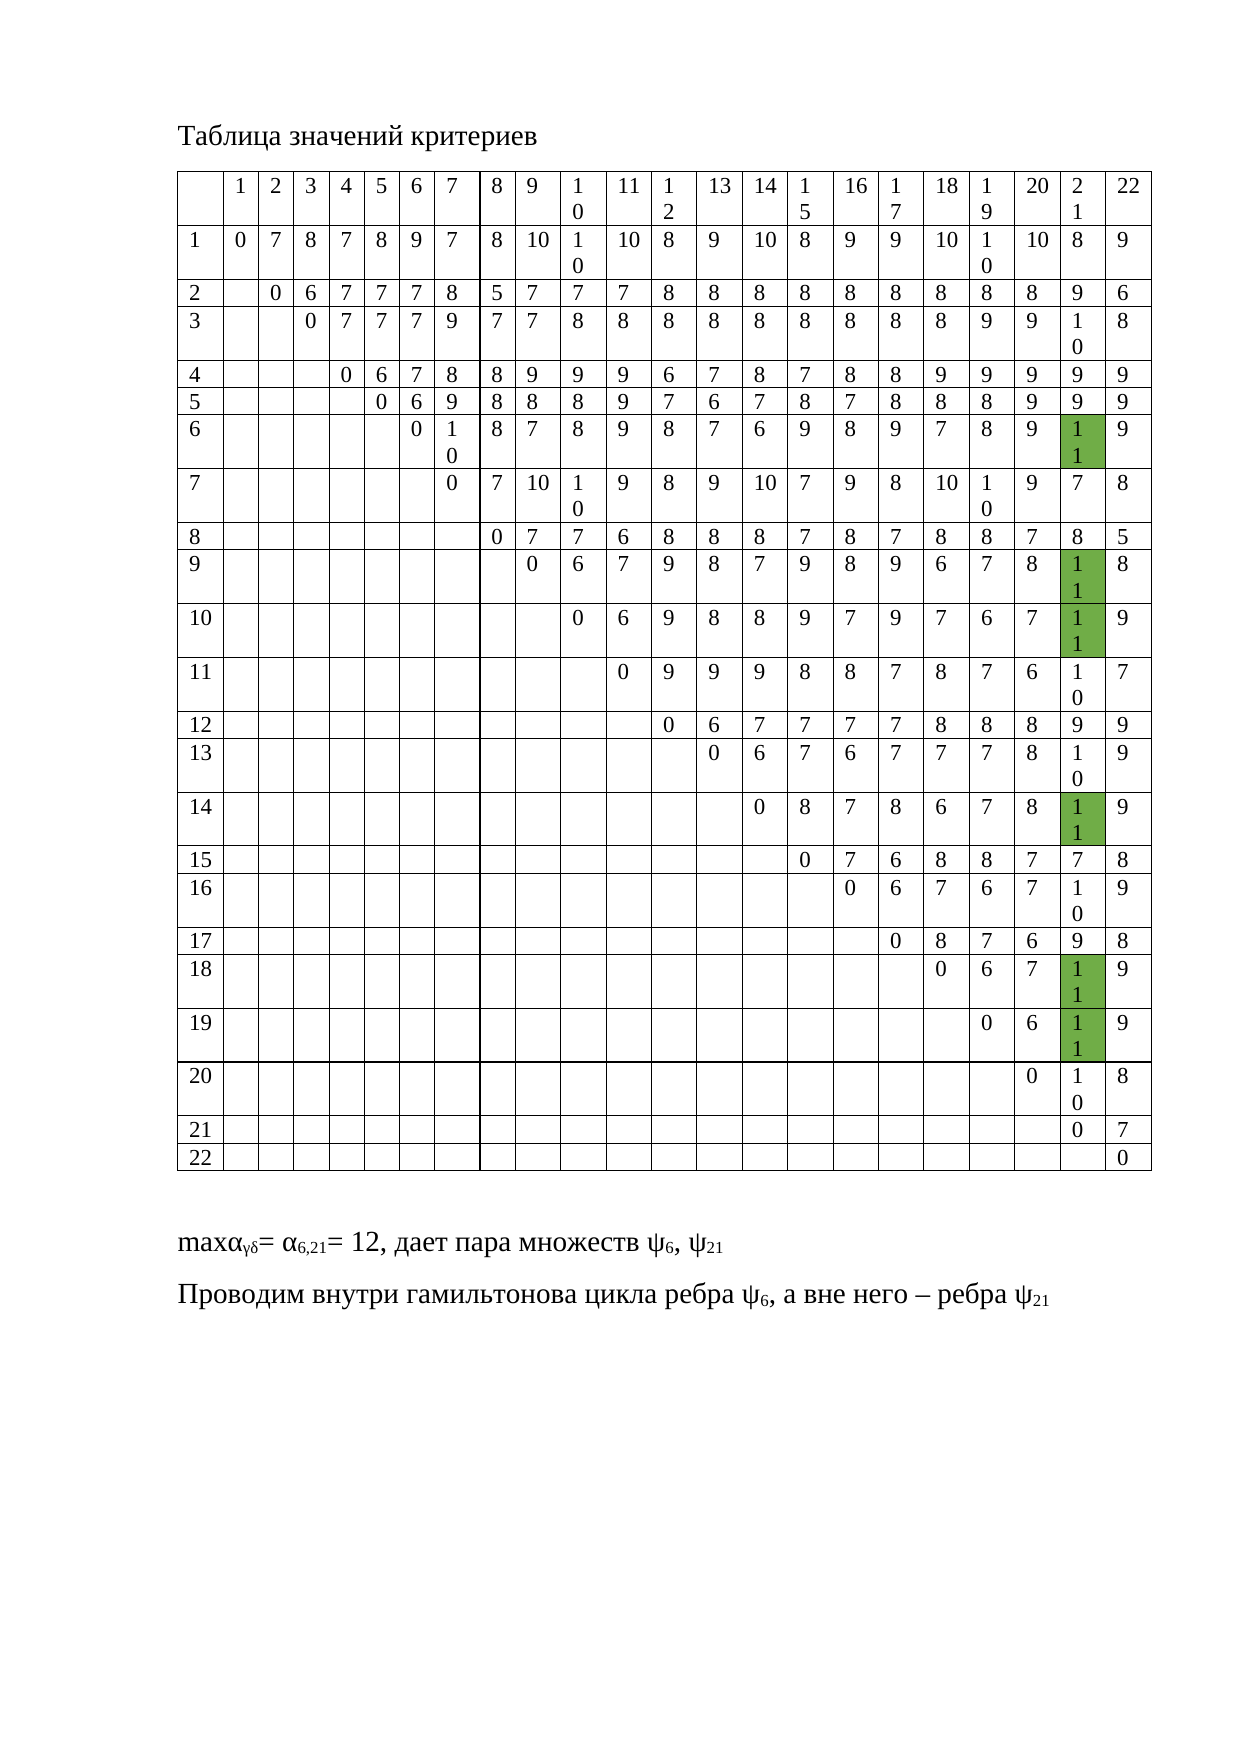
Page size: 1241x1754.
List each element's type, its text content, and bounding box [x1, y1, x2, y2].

table_cell [294, 523, 329, 549]
table_cell [259, 874, 293, 927]
table_cell [259, 955, 293, 1008]
table_cell [224, 280, 258, 306]
table_cell [259, 712, 293, 738]
table_cell 7 [970, 550, 1014, 603]
table_cell 5 [1106, 523, 1151, 549]
table_cell 6 [924, 793, 969, 845]
table_cell 7 [607, 550, 651, 603]
table_header [178, 172, 223, 225]
table_cell 6 [1015, 1009, 1060, 1061]
table_cell 7 [1061, 469, 1105, 522]
table_cell 8 [879, 793, 923, 845]
table_header 10 [561, 172, 606, 225]
table_cell [516, 658, 560, 711]
table_cell 6 [970, 955, 1014, 1008]
table_cell [879, 955, 923, 1008]
table_cell 8 [607, 307, 651, 359]
table_cell 0 [1015, 1063, 1060, 1115]
table_cell 7 [1106, 1116, 1151, 1143]
table_cell 8 [697, 604, 742, 657]
table_cell 9 [1106, 388, 1151, 414]
table_cell 7 [1015, 874, 1060, 927]
table_cell 8 [924, 658, 969, 711]
table_cell 9 [1015, 388, 1060, 414]
table_cell [561, 928, 606, 954]
table_cell [259, 846, 293, 873]
table_cell [743, 928, 787, 954]
table_cell 8 [1106, 469, 1151, 522]
table_cell [330, 604, 364, 657]
table_cell 9 [1106, 361, 1151, 387]
table_cell 7 [879, 739, 923, 792]
table_cell [516, 604, 560, 657]
table_cell [788, 928, 833, 954]
table_cell [481, 846, 515, 873]
table_cell [400, 1009, 434, 1061]
table_cell 9 [1015, 415, 1060, 468]
table_cell 0 [834, 874, 878, 927]
table_cell 7 [365, 307, 399, 359]
table_cell 8 [178, 523, 223, 549]
table_cell 8 [652, 415, 696, 468]
table_cell 7 [561, 523, 606, 549]
table_cell 9 [879, 550, 923, 603]
table_cell [259, 307, 293, 359]
table_cell [652, 739, 696, 792]
table_cell [607, 793, 651, 845]
table_cell [561, 793, 606, 845]
table_cell 10 [1061, 307, 1105, 359]
table_cell [400, 604, 434, 657]
table_cell [224, 523, 258, 549]
table_cell 8 [743, 280, 787, 306]
table_cell 8 [1015, 712, 1060, 738]
table_cell [224, 1116, 258, 1143]
table_cell 7 [330, 226, 364, 278]
table_cell [400, 523, 434, 549]
table_header 15 [788, 172, 833, 225]
table_cell 9 [607, 469, 651, 522]
table_cell 6 [607, 523, 651, 549]
table_cell [330, 658, 364, 711]
table_cell [652, 955, 696, 1008]
table_cell [365, 523, 399, 549]
table_cell [970, 1144, 1014, 1170]
table_cell [224, 712, 258, 738]
table_cell 6 [561, 550, 606, 603]
table_cell [481, 1116, 515, 1143]
table_cell 8 [743, 604, 787, 657]
table_cell [607, 712, 651, 738]
table_cell 10 [561, 226, 606, 278]
table_cell 7 [330, 280, 364, 306]
table_cell [330, 1009, 364, 1061]
table_cell [330, 523, 364, 549]
table_cell 7 [607, 280, 651, 306]
table_cell [294, 928, 329, 954]
table_cell 5 [178, 388, 223, 414]
table_cell 11 [1061, 604, 1105, 657]
table_cell 7 [924, 739, 969, 792]
table_cell [697, 1063, 742, 1115]
table_cell [697, 1009, 742, 1061]
table_cell [294, 1009, 329, 1061]
table_cell 7 [481, 307, 515, 359]
table_cell 7 [879, 658, 923, 711]
table_cell [259, 604, 293, 657]
table_cell 9 [1106, 226, 1151, 278]
table_cell [697, 1116, 742, 1143]
table_cell [224, 658, 258, 711]
table_cell 0 [516, 550, 560, 603]
table_cell [481, 604, 515, 657]
table_cell 22 [178, 1144, 223, 1170]
table_cell 7 [561, 280, 606, 306]
table_cell 11 [1061, 550, 1105, 603]
table_cell [516, 1063, 560, 1115]
table_cell 18 [178, 955, 223, 1008]
table_cell 8 [879, 280, 923, 306]
table_cell [481, 1009, 515, 1061]
table_cell 9 [607, 388, 651, 414]
table_cell 9 [1061, 712, 1105, 738]
table_cell 10 [743, 226, 787, 278]
table_header 3 [294, 172, 329, 225]
table_cell [834, 1009, 878, 1061]
table_cell 7 [330, 307, 364, 359]
table_cell 9 [516, 361, 560, 387]
table_cell 9 [788, 415, 833, 468]
table_cell [400, 1116, 434, 1143]
table_cell [294, 1063, 329, 1115]
table_cell 7 [400, 280, 434, 306]
table_cell [330, 1144, 364, 1170]
table_cell 7 [697, 361, 742, 387]
table_header 1 [224, 172, 258, 225]
table_cell [330, 1063, 364, 1115]
table_cell 9 [178, 550, 223, 603]
table_cell [259, 550, 293, 603]
table_cell [365, 469, 399, 522]
table_cell 8 [697, 307, 742, 359]
table_cell [224, 793, 258, 845]
table_cell [435, 1116, 479, 1143]
table_cell 9 [788, 550, 833, 603]
table_cell 15 [178, 846, 223, 873]
table_header 12 [652, 172, 696, 225]
table_cell 0 [879, 928, 923, 954]
table_cell 9 [697, 226, 742, 278]
table_cell [652, 1063, 696, 1115]
table_header 6 [400, 172, 434, 225]
table_cell 7 [970, 739, 1014, 792]
table_header 11 [607, 172, 651, 225]
table_cell 7 [1106, 658, 1151, 711]
table_cell 8 [743, 361, 787, 387]
table_cell [516, 928, 560, 954]
table_cell [561, 1116, 606, 1143]
table_cell 8 [481, 388, 515, 414]
table_cell 8 [1061, 523, 1105, 549]
table_cell [365, 415, 399, 468]
table_cell 8 [970, 712, 1014, 738]
table_cell 0 [1106, 1144, 1151, 1170]
table_cell [259, 1116, 293, 1143]
table_cell 7 [834, 388, 878, 414]
table_cell 9 [743, 658, 787, 711]
table_cell [330, 388, 364, 414]
table_cell [481, 1144, 515, 1170]
table_cell 8 [697, 550, 742, 603]
table_cell [516, 793, 560, 845]
table_cell 8 [652, 226, 696, 278]
table_cell 1 [178, 226, 223, 278]
table_cell [516, 874, 560, 927]
table_cell [435, 1144, 479, 1170]
table_cell 7 [1015, 604, 1060, 657]
table_cell 13 [178, 739, 223, 792]
table_cell [435, 739, 479, 792]
table_header 16 [834, 172, 878, 225]
table_cell 8 [561, 307, 606, 359]
table_cell [788, 1116, 833, 1143]
table_cell [400, 739, 434, 792]
table_cell 7 [788, 523, 833, 549]
table_cell [365, 793, 399, 845]
table_cell 9 [1106, 712, 1151, 738]
table_cell 7 [697, 415, 742, 468]
table_cell [365, 928, 399, 954]
table_header 2 [259, 172, 293, 225]
table_cell [743, 1144, 787, 1170]
table_cell [516, 712, 560, 738]
table_cell 8 [1015, 550, 1060, 603]
table_cell 6 [970, 604, 1014, 657]
table_cell 8 [697, 523, 742, 549]
table_cell 6 [697, 712, 742, 738]
table_cell [330, 846, 364, 873]
table_cell 19 [178, 1009, 223, 1061]
table_cell 8 [1015, 793, 1060, 845]
table_cell [400, 712, 434, 738]
table_cell 8 [924, 523, 969, 549]
table_cell 10 [516, 226, 560, 278]
table_cell [788, 1063, 833, 1115]
table_cell 7 [879, 523, 923, 549]
table_cell [259, 1063, 293, 1115]
table_cell [294, 550, 329, 603]
table_cell 8 [294, 226, 329, 278]
table_cell 11 [1061, 415, 1105, 468]
table_cell 0 [924, 955, 969, 1008]
table_cell 10 [970, 469, 1014, 522]
table_cell [481, 658, 515, 711]
table_cell [294, 1144, 329, 1170]
table_cell 6 [294, 280, 329, 306]
table_cell 6 [607, 604, 651, 657]
table_cell [294, 415, 329, 468]
table_cell [259, 469, 293, 522]
table_cell 6 [879, 874, 923, 927]
table_cell [652, 874, 696, 927]
table_cell 8 [1106, 1063, 1151, 1115]
table_cell [607, 928, 651, 954]
table_cell [294, 658, 329, 711]
table_cell 6 [178, 415, 223, 468]
table_cell 8 [788, 658, 833, 711]
table_cell [330, 793, 364, 845]
table_cell [879, 1116, 923, 1143]
table_cell [294, 955, 329, 1008]
table_cell [607, 1009, 651, 1061]
table_cell 8 [834, 307, 878, 359]
table_cell 0 [435, 469, 479, 522]
table_cell 7 [743, 388, 787, 414]
table_cell [224, 604, 258, 657]
table_cell [561, 1144, 606, 1170]
table_cell [1015, 1144, 1060, 1170]
table_cell [435, 658, 479, 711]
table_header 21 [1061, 172, 1105, 225]
table_cell [259, 928, 293, 954]
table_cell [224, 739, 258, 792]
table_cell [1061, 1144, 1105, 1170]
table_cell [294, 469, 329, 522]
table_cell 7 [924, 415, 969, 468]
table_cell 6 [970, 874, 1014, 927]
table_cell 7 [970, 658, 1014, 711]
table_cell [788, 955, 833, 1008]
table_cell 9 [400, 226, 434, 278]
table_cell 8 [697, 280, 742, 306]
table_cell 0 [400, 415, 434, 468]
table_cell 7 [516, 280, 560, 306]
table_cell [879, 1063, 923, 1115]
text Проводим внутри гамильтонова цикла ребра ψ6, а вне него – ребра ψ21 [177, 1277, 1152, 1310]
table_cell 7 [516, 307, 560, 359]
table_cell [834, 1063, 878, 1115]
table_cell 8 [561, 388, 606, 414]
table_cell [365, 1144, 399, 1170]
table_cell 9 [1061, 388, 1105, 414]
table_cell 8 [879, 469, 923, 522]
table_cell [224, 307, 258, 359]
table_cell 9 [607, 361, 651, 387]
table_cell [224, 846, 258, 873]
table_cell 6 [652, 361, 696, 387]
table_cell [365, 712, 399, 738]
table_cell 9 [834, 226, 878, 278]
table_cell [970, 1063, 1014, 1115]
table_cell [294, 712, 329, 738]
table_cell 0 [561, 604, 606, 657]
table_cell [259, 658, 293, 711]
table_cell 7 [743, 550, 787, 603]
table_cell [330, 928, 364, 954]
table_cell 9 [879, 226, 923, 278]
table_cell 10 [1061, 739, 1105, 792]
table_header 5 [365, 172, 399, 225]
table_cell 8 [1015, 739, 1060, 792]
table_cell 8 [834, 415, 878, 468]
table_cell 8 [834, 550, 878, 603]
table_cell [652, 1144, 696, 1170]
table_cell [365, 846, 399, 873]
table_cell 10 [435, 415, 479, 468]
table_cell 8 [1106, 307, 1151, 359]
table_cell 8 [970, 415, 1014, 468]
table_cell 8 [834, 280, 878, 306]
table_cell [743, 1116, 787, 1143]
table_cell 9 [1061, 361, 1105, 387]
table_cell 9 [1015, 361, 1060, 387]
table_header 14 [743, 172, 787, 225]
table_cell [365, 1009, 399, 1061]
table_cell [481, 712, 515, 738]
table_cell [743, 955, 787, 1008]
table_cell [607, 955, 651, 1008]
table_cell [224, 415, 258, 468]
table_cell [924, 1063, 969, 1115]
table_cell [652, 846, 696, 873]
table_cell 8 [1106, 550, 1151, 603]
table_header 18 [924, 172, 969, 225]
table_cell 8 [970, 280, 1014, 306]
table_cell [697, 955, 742, 1008]
table_cell 0 [259, 280, 293, 306]
table_cell 0 [697, 739, 742, 792]
table_cell 6 [365, 361, 399, 387]
table_cell 0 [652, 712, 696, 738]
table_cell [561, 739, 606, 792]
table_cell [224, 955, 258, 1008]
table_cell [652, 1116, 696, 1143]
table_cell 8 [924, 846, 969, 873]
table_cell [561, 1063, 606, 1115]
table_header 22 [1106, 172, 1151, 225]
table_cell [294, 604, 329, 657]
table_cell 7 [1015, 846, 1060, 873]
table_cell 6 [1015, 658, 1060, 711]
table_cell [294, 1116, 329, 1143]
table_header 19 [970, 172, 1014, 225]
table_cell [259, 1009, 293, 1061]
table_cell [879, 1144, 923, 1170]
table_cell 9 [1106, 955, 1151, 1008]
table_cell [400, 955, 434, 1008]
table_header 9 [516, 172, 560, 225]
table_cell [481, 739, 515, 792]
table_cell 9 [1106, 874, 1151, 927]
table_cell [294, 793, 329, 845]
table_cell [1015, 1116, 1060, 1143]
table_cell 7 [365, 280, 399, 306]
table_cell 6 [400, 388, 434, 414]
table_cell 2 [178, 280, 223, 306]
table_cell [365, 658, 399, 711]
table_cell [259, 1144, 293, 1170]
table_cell 7 [834, 604, 878, 657]
table_cell 7 [1015, 955, 1060, 1008]
table_cell [400, 846, 434, 873]
table_cell 7 [924, 874, 969, 927]
table_cell [481, 793, 515, 845]
table_cell [224, 874, 258, 927]
table_cell 5 [481, 280, 515, 306]
table_cell 9 [1106, 793, 1151, 845]
table_header 8 [481, 172, 515, 225]
table_cell 7 [516, 415, 560, 468]
table_cell [607, 874, 651, 927]
table_cell 0 [1061, 1116, 1105, 1143]
table_cell 6 [743, 739, 787, 792]
table_cell [516, 955, 560, 1008]
table_cell 9 [435, 307, 479, 359]
table_cell 7 [788, 361, 833, 387]
table_cell [259, 415, 293, 468]
table_cell 9 [879, 604, 923, 657]
table_cell [834, 1116, 878, 1143]
table_cell [607, 846, 651, 873]
table_cell [743, 1063, 787, 1115]
table_cell 9 [435, 388, 479, 414]
table_cell 8 [970, 846, 1014, 873]
table_cell 8 [1106, 928, 1151, 954]
table_cell [743, 874, 787, 927]
table_cell 10 [607, 226, 651, 278]
table_cell [834, 955, 878, 1008]
table_cell [330, 550, 364, 603]
table_cell [330, 415, 364, 468]
table_cell [561, 1009, 606, 1061]
table_cell [294, 874, 329, 927]
table_cell [879, 1009, 923, 1061]
table_cell 6 [697, 388, 742, 414]
table_cell 7 [834, 712, 878, 738]
table_cell 7 [743, 712, 787, 738]
table_cell [607, 739, 651, 792]
table_cell [400, 793, 434, 845]
table_cell 9 [1061, 928, 1105, 954]
table_cell 7 [1061, 846, 1105, 873]
table_cell [224, 361, 258, 387]
table_cell [294, 361, 329, 387]
table_cell [435, 846, 479, 873]
table_cell 8 [879, 388, 923, 414]
table_cell 8 [652, 523, 696, 549]
table_cell 10 [970, 226, 1014, 278]
table_cell [834, 1144, 878, 1170]
table_cell [365, 955, 399, 1008]
table_cell [516, 846, 560, 873]
table_cell 8 [652, 307, 696, 359]
table_cell [652, 928, 696, 954]
table_cell 8 [435, 361, 479, 387]
table_cell 10 [1061, 1063, 1105, 1115]
table_cell [400, 550, 434, 603]
table_cell [561, 712, 606, 738]
table_cell [743, 846, 787, 873]
table_cell 9 [1106, 1009, 1151, 1061]
table_cell [365, 739, 399, 792]
table_cell 0 [970, 1009, 1014, 1061]
table_cell 8 [365, 226, 399, 278]
table_header 4 [330, 172, 364, 225]
table_cell 8 [516, 388, 560, 414]
table_cell [435, 793, 479, 845]
table_cell 7 [788, 712, 833, 738]
table_cell 9 [1061, 280, 1105, 306]
table_cell 8 [481, 361, 515, 387]
table_header 13 [697, 172, 742, 225]
table_cell [294, 739, 329, 792]
table_cell 7 [788, 469, 833, 522]
table_cell 8 [834, 361, 878, 387]
table_header 20 [1015, 172, 1060, 225]
table_cell 0 [481, 523, 515, 549]
table_cell 9 [652, 604, 696, 657]
table_cell 8 [788, 226, 833, 278]
table_cell [607, 1063, 651, 1115]
table_cell 0 [607, 658, 651, 711]
table_cell 9 [697, 469, 742, 522]
table_cell [224, 1144, 258, 1170]
table_cell 8 [561, 415, 606, 468]
table_cell [834, 928, 878, 954]
table_cell 16 [178, 874, 223, 927]
table_cell [330, 712, 364, 738]
table_cell [294, 388, 329, 414]
table_cell 7 [516, 523, 560, 549]
table_cell 0 [743, 793, 787, 845]
table_cell [970, 1116, 1014, 1143]
table_cell 9 [1106, 739, 1151, 792]
table_cell 8 [924, 388, 969, 414]
table_cell 6 [1015, 928, 1060, 954]
table_cell [652, 793, 696, 845]
table_cell 6 [924, 550, 969, 603]
table_cell 21 [178, 1116, 223, 1143]
table_cell 8 [481, 226, 515, 278]
table_cell [697, 846, 742, 873]
table_cell 7 [178, 469, 223, 522]
table_cell 0 [294, 307, 329, 359]
table_cell [224, 928, 258, 954]
table_cell 9 [1106, 604, 1151, 657]
table_cell 17 [178, 928, 223, 954]
table_cell 8 [924, 712, 969, 738]
table_cell [400, 874, 434, 927]
table_cell 7 [834, 793, 878, 845]
table_cell [435, 955, 479, 1008]
table_cell [294, 846, 329, 873]
table_cell [330, 739, 364, 792]
table_cell [435, 712, 479, 738]
table_cell [481, 1063, 515, 1115]
table_cell 7 [259, 226, 293, 278]
table_cell [224, 1009, 258, 1061]
table_cell [607, 1116, 651, 1143]
table_cell [259, 523, 293, 549]
table_cell 7 [970, 793, 1014, 845]
table_cell [259, 388, 293, 414]
table_cell 10 [743, 469, 787, 522]
table_cell 9 [652, 550, 696, 603]
table_cell [697, 874, 742, 927]
table_cell 7 [652, 388, 696, 414]
table_cell 8 [924, 307, 969, 359]
table_cell [224, 550, 258, 603]
table_cell 14 [178, 793, 223, 845]
table_cell 9 [607, 415, 651, 468]
table_cell [516, 739, 560, 792]
table_cell 9 [1106, 415, 1151, 468]
table_cell 8 [481, 415, 515, 468]
table_cell 9 [970, 361, 1014, 387]
table_cell 9 [561, 361, 606, 387]
table_cell [330, 955, 364, 1008]
table_cell [224, 1063, 258, 1115]
table_cell [481, 955, 515, 1008]
table_cell 7 [435, 226, 479, 278]
table_cell 8 [1106, 846, 1151, 873]
table_cell [924, 1116, 969, 1143]
table_cell [330, 469, 364, 522]
table_cell 11 [1061, 1009, 1105, 1061]
table_cell 7 [924, 604, 969, 657]
table_cell 8 [788, 307, 833, 359]
table_cell [435, 874, 479, 927]
table_cell [516, 1009, 560, 1061]
table_cell 7 [400, 361, 434, 387]
table_cell 0 [788, 846, 833, 873]
table_cell [365, 550, 399, 603]
table_cell [561, 955, 606, 1008]
text Таблица значений критериев [177, 118, 1152, 152]
table_cell 8 [834, 658, 878, 711]
table_cell [224, 469, 258, 522]
table_cell 11 [178, 658, 223, 711]
table_cell [561, 658, 606, 711]
table_cell 8 [924, 280, 969, 306]
table_cell 9 [1015, 469, 1060, 522]
table_cell 6 [879, 846, 923, 873]
table_cell 8 [788, 388, 833, 414]
text maxαγδ= α6,21= 12, дает пара множеств ψ6, ψ21 [177, 1224, 1152, 1257]
table_cell [400, 928, 434, 954]
table_cell [435, 1063, 479, 1115]
table_cell 7 [788, 739, 833, 792]
table_cell 8 [652, 469, 696, 522]
table_cell [400, 1063, 434, 1115]
table_cell 10 [1061, 874, 1105, 927]
table_cell 0 [330, 361, 364, 387]
table_cell 9 [879, 415, 923, 468]
table_cell [330, 1116, 364, 1143]
table_cell [330, 874, 364, 927]
table_cell 8 [879, 307, 923, 359]
table_cell 6 [834, 739, 878, 792]
table_cell 9 [652, 658, 696, 711]
table_cell 20 [178, 1063, 223, 1115]
table_cell [224, 388, 258, 414]
table_cell [481, 550, 515, 603]
table_cell [697, 1144, 742, 1170]
table_cell 9 [788, 604, 833, 657]
table_cell 10 [516, 469, 560, 522]
table_cell 6 [1106, 280, 1151, 306]
table_cell 8 [435, 280, 479, 306]
table_cell [365, 604, 399, 657]
table_cell [435, 1009, 479, 1061]
table_cell [924, 1009, 969, 1061]
table_cell 8 [1061, 226, 1105, 278]
table_cell 9 [924, 361, 969, 387]
table_cell 11 [1061, 955, 1105, 1008]
table_cell 7 [400, 307, 434, 359]
table_cell 7 [970, 928, 1014, 954]
table_cell 9 [970, 307, 1014, 359]
table_cell [788, 874, 833, 927]
table_cell 0 [224, 226, 258, 278]
table_cell [400, 469, 434, 522]
table_header 7 [435, 172, 479, 225]
table_cell 8 [788, 793, 833, 845]
table_cell [400, 658, 434, 711]
table_cell [607, 1144, 651, 1170]
table_cell [481, 928, 515, 954]
table_cell 10 [924, 226, 969, 278]
table_cell 9 [1015, 307, 1060, 359]
table_cell 8 [970, 523, 1014, 549]
table_cell [435, 550, 479, 603]
table_cell [259, 793, 293, 845]
table_cell [400, 1144, 434, 1170]
table_cell 10 [1061, 658, 1105, 711]
table_cell 12 [178, 712, 223, 738]
table_cell [516, 1116, 560, 1143]
table_cell [697, 793, 742, 845]
table_cell [788, 1144, 833, 1170]
table_cell [743, 1009, 787, 1061]
table_cell [481, 874, 515, 927]
table_cell 6 [743, 415, 787, 468]
table_cell 8 [834, 523, 878, 549]
table_cell 9 [834, 469, 878, 522]
table_cell 8 [788, 280, 833, 306]
table_cell 8 [743, 523, 787, 549]
table_cell 8 [970, 388, 1014, 414]
table_cell [365, 1116, 399, 1143]
table_cell [652, 1009, 696, 1061]
table_cell 11 [1061, 793, 1105, 845]
table_cell [259, 739, 293, 792]
table_cell [435, 523, 479, 549]
table_cell [259, 361, 293, 387]
table_cell 8 [652, 280, 696, 306]
table_cell [697, 928, 742, 954]
table_cell 8 [743, 307, 787, 359]
table_cell 10 [1015, 226, 1060, 278]
table_cell 8 [924, 928, 969, 954]
table_cell 7 [834, 846, 878, 873]
table_cell 10 [561, 469, 606, 522]
table_cell 7 [1015, 523, 1060, 549]
table_cell 4 [178, 361, 223, 387]
table_cell 3 [178, 307, 223, 359]
table_cell [365, 874, 399, 927]
table_cell 10 [178, 604, 223, 657]
table_cell 7 [481, 469, 515, 522]
table_cell [788, 1009, 833, 1061]
table_header 17 [879, 172, 923, 225]
table_cell [924, 1144, 969, 1170]
table_cell 7 [879, 712, 923, 738]
table_cell [561, 874, 606, 927]
table_cell 10 [924, 469, 969, 522]
table_cell 8 [1015, 280, 1060, 306]
table_cell [561, 846, 606, 873]
table_cell 9 [697, 658, 742, 711]
table_cell [435, 928, 479, 954]
table_cell 8 [879, 361, 923, 387]
table_cell [365, 1063, 399, 1115]
table_cell 0 [365, 388, 399, 414]
table_cell [435, 604, 479, 657]
table_cell [516, 1144, 560, 1170]
